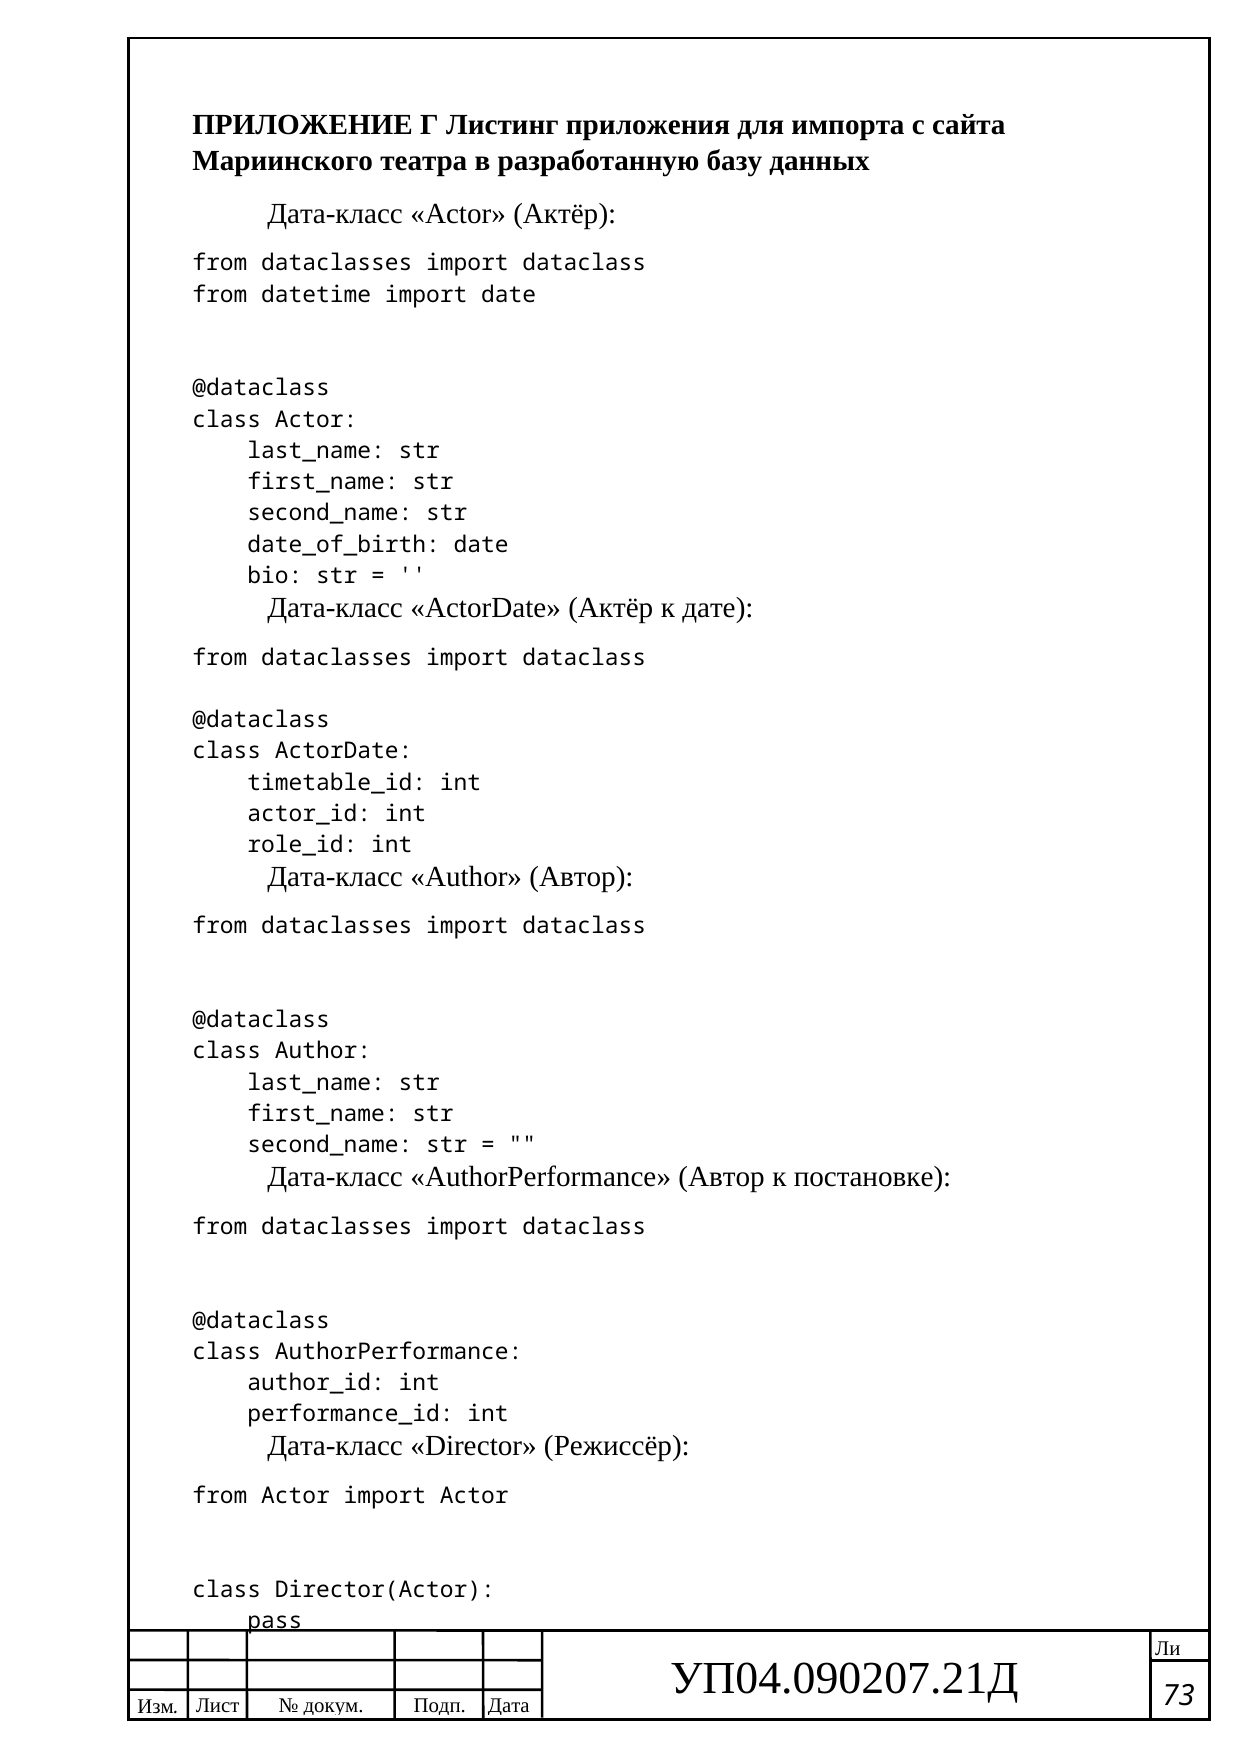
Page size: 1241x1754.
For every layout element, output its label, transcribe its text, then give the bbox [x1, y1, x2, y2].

subtitle ПРИЛОЖЕНИЕ Г Листинг приложения для импорта с сайта Мариинского театра в разработанную базу данных [192, 107, 1122, 177]
text class Author: [192, 1034, 1122, 1066]
text role_id: int [192, 828, 1122, 859]
text from dataclasses import dataclass [192, 640, 1122, 672]
text Дата-класс «AuthorPerformance» (Автор к постановке): [192, 1159, 1122, 1193]
text second_name: str [192, 496, 1122, 528]
text timetable_id: int [192, 765, 1122, 797]
text actor_id: int [192, 797, 1122, 828]
text first_name: str [192, 465, 1122, 496]
text class Director(Actor): [192, 1573, 1122, 1604]
text from datetime import date [192, 278, 1122, 309]
text second_name: str = "" [192, 1128, 1122, 1159]
text last_name: str [192, 1066, 1122, 1097]
text from dataclasses import dataclass [192, 246, 1122, 278]
text last_name: str [192, 434, 1122, 465]
text Дата-класс «ActorDate» (Актёр к дате): [192, 590, 1122, 624]
text @dataclass [192, 1303, 1122, 1335]
text class ActorDate: [192, 734, 1122, 765]
text from Actor import Actor [192, 1479, 1122, 1510]
text @dataclass [192, 703, 1122, 734]
text class AuthorPerformance: [192, 1335, 1122, 1366]
text date_of_birth: date [192, 528, 1122, 559]
text from dataclasses import dataclass [192, 909, 1122, 941]
text @dataclass [192, 1003, 1122, 1034]
text performance_id: int [192, 1397, 1122, 1428]
text pass [192, 1604, 1122, 1635]
text bio: str = '' [192, 559, 1122, 590]
text first_name: str [192, 1097, 1122, 1128]
text class Actor: [192, 403, 1122, 434]
text Дата-класс «Director» (Режиссёр): [192, 1428, 1122, 1462]
text Дата-класс «Actor» (Актёр): [192, 196, 1122, 229]
text author_id: int [192, 1366, 1122, 1397]
text Дата-класс «Author» (Автор): [192, 859, 1122, 893]
text from dataclasses import dataclass [192, 1210, 1122, 1241]
text @dataclass [192, 371, 1122, 403]
